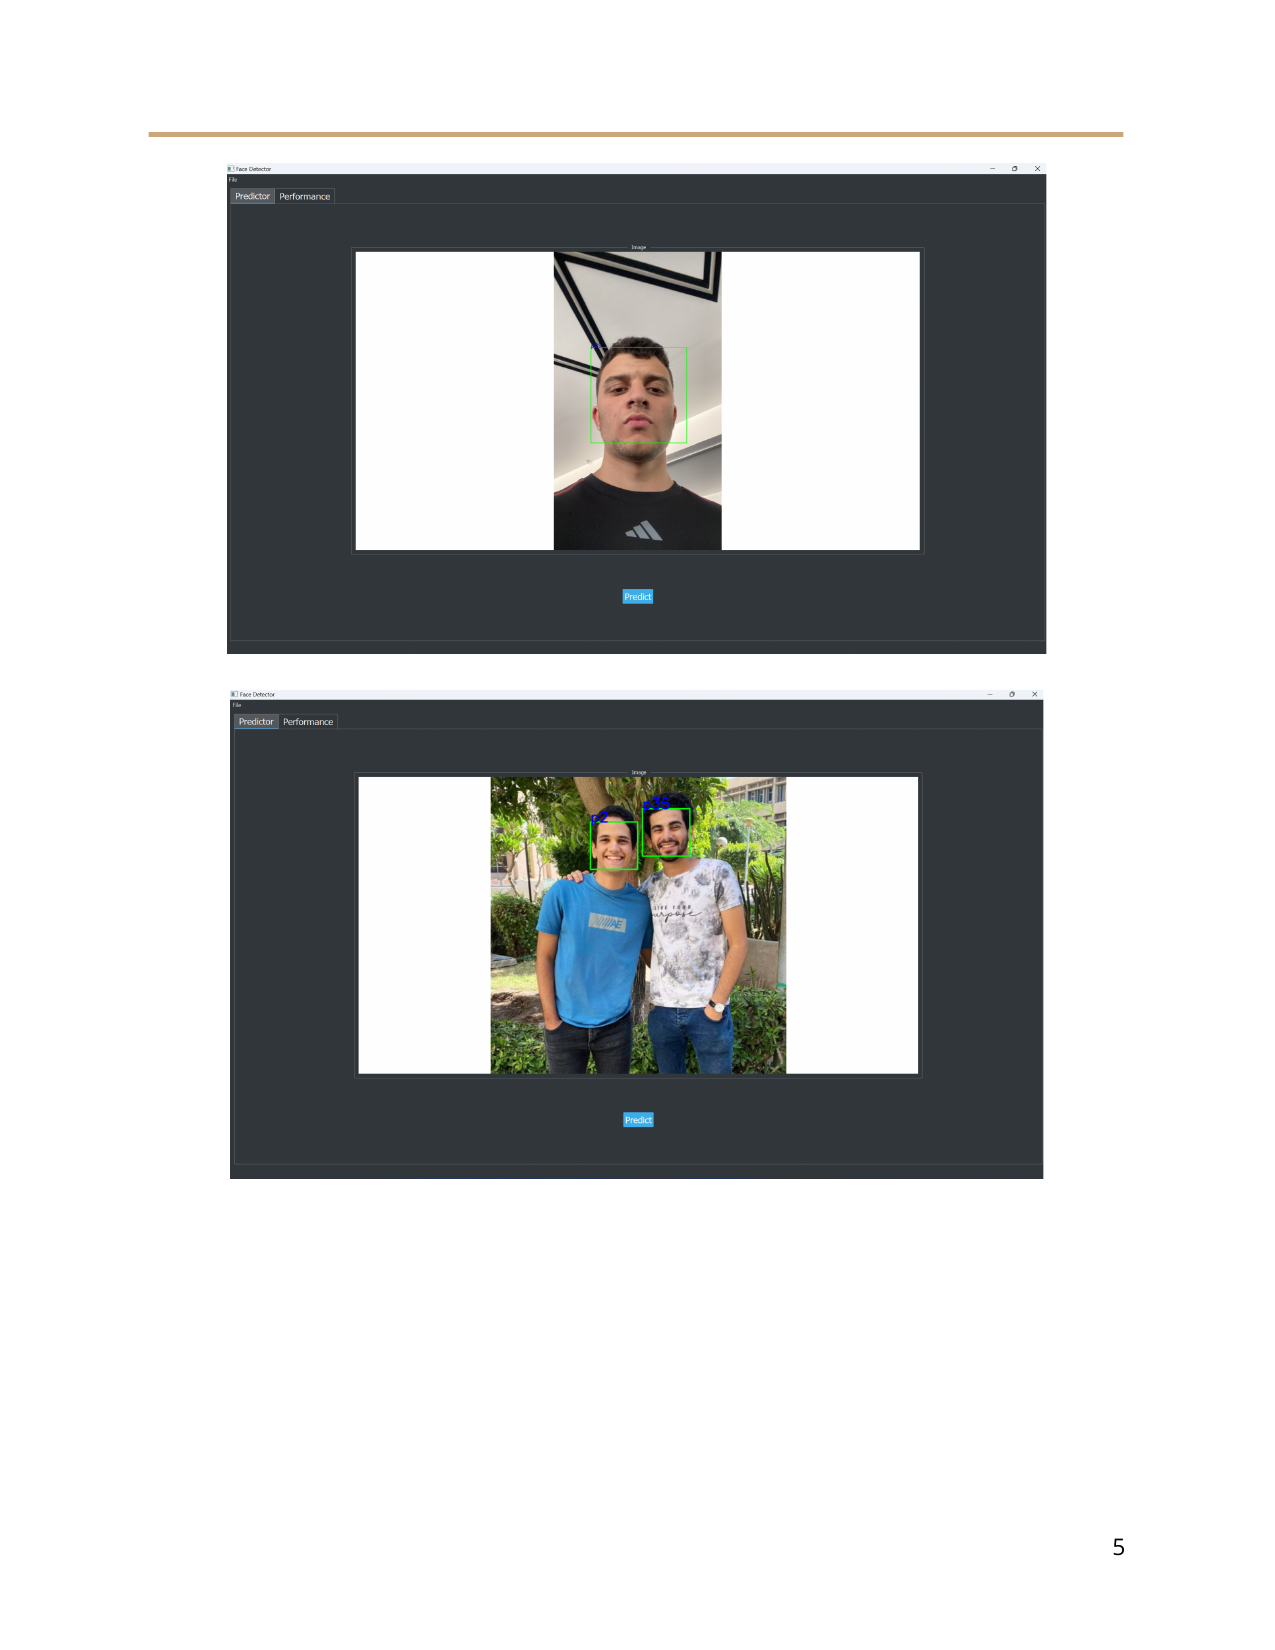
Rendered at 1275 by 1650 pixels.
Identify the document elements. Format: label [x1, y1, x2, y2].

picture [230, 690, 1044, 1179]
picture [227, 163, 1047, 654]
picture [148, 132, 1124, 137]
